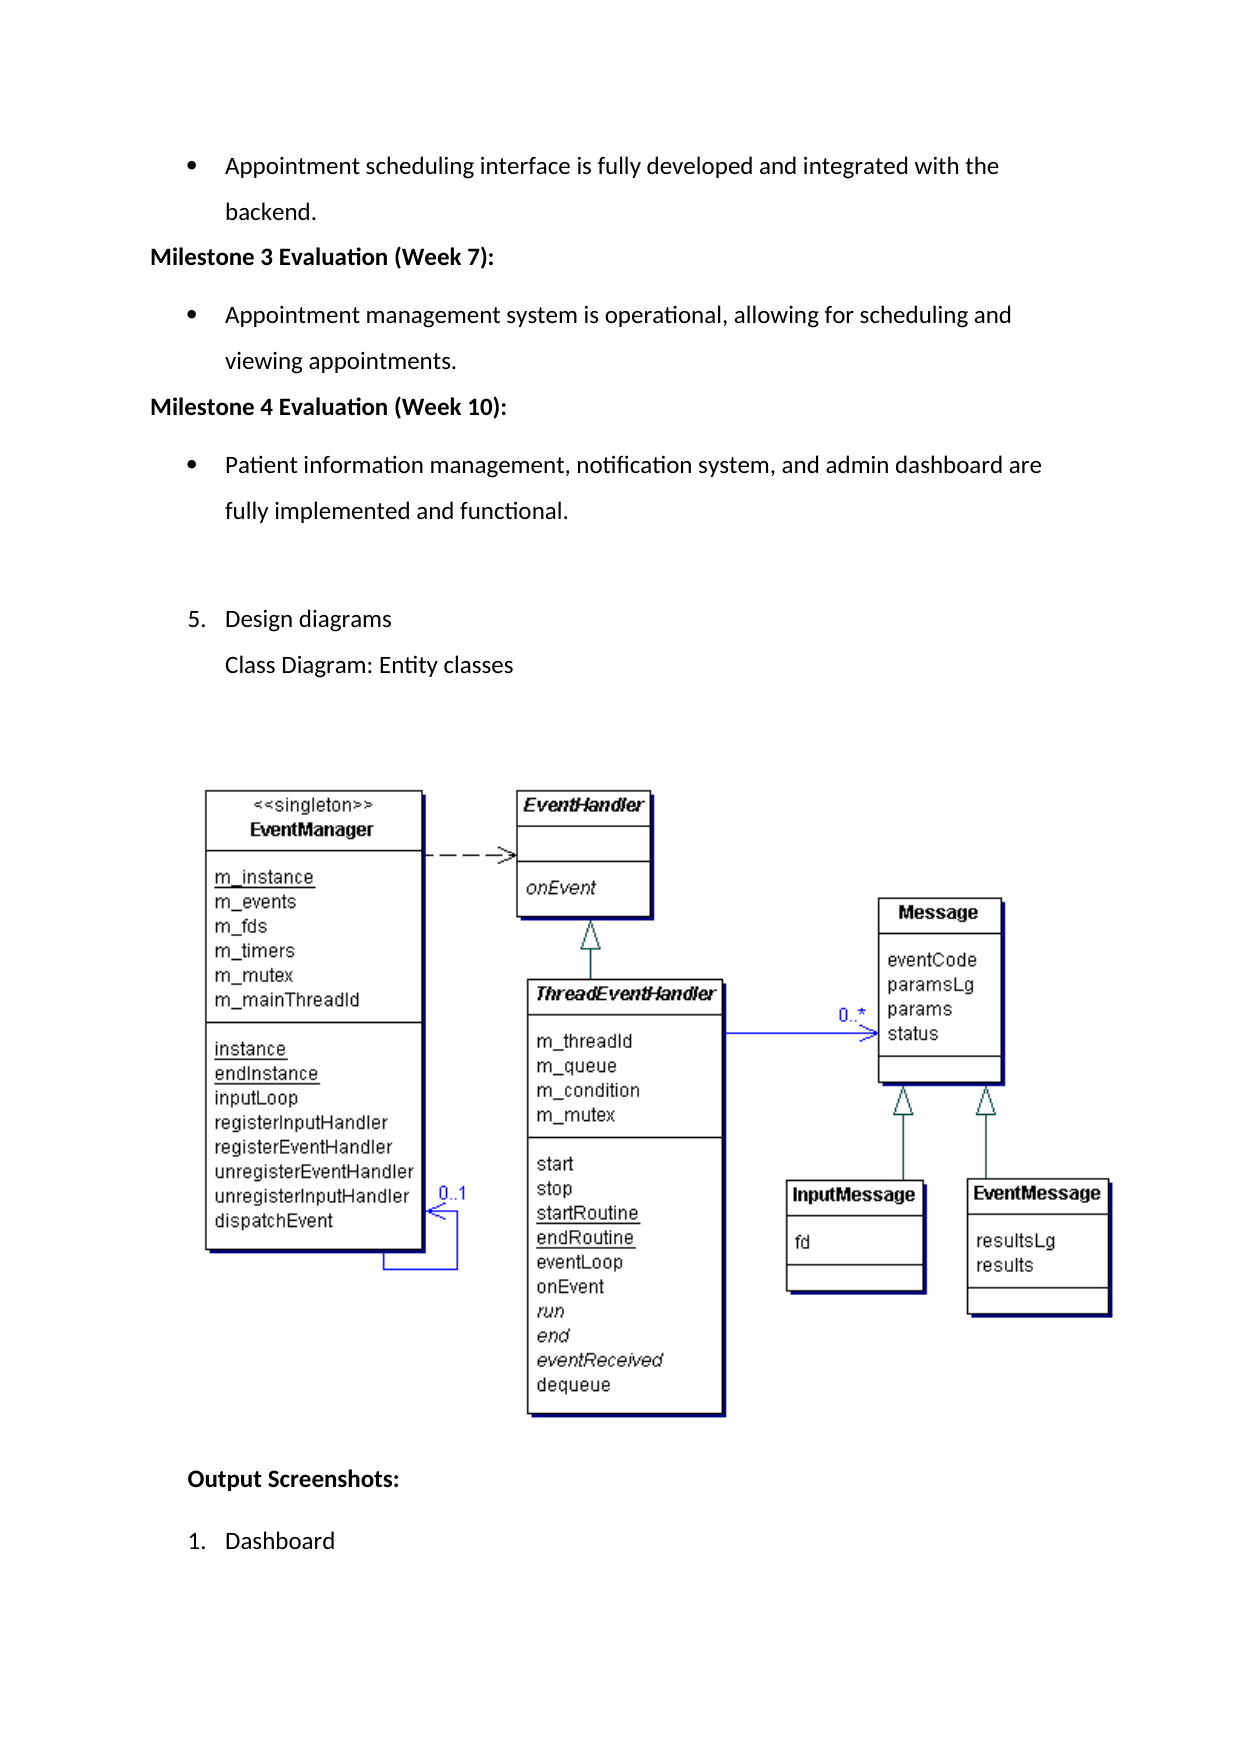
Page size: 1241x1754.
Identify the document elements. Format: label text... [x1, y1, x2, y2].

text Milestone 4 Evaluation (Week 10): [150, 391, 1090, 422]
text 1. Dashboard [187, 1526, 1090, 1556]
text Output Screenshots: [187, 1463, 1090, 1494]
list Design diagrams [187, 603, 1090, 634]
list Appointment management system is operational, allowing for scheduling and viewing appointments. [187, 300, 1090, 376]
picture [187, 775, 1128, 1433]
text Milestone 3 Evaluation (Week 7): [150, 241, 1090, 272]
list Class Diagram: Entity classes [225, 649, 1090, 679]
list Appointment scheduling interface is fully developed and integrated with the backend. [187, 150, 1090, 226]
list Patient information management, notification system, and admin dashboard are fully implemented and functional. [187, 449, 1090, 526]
